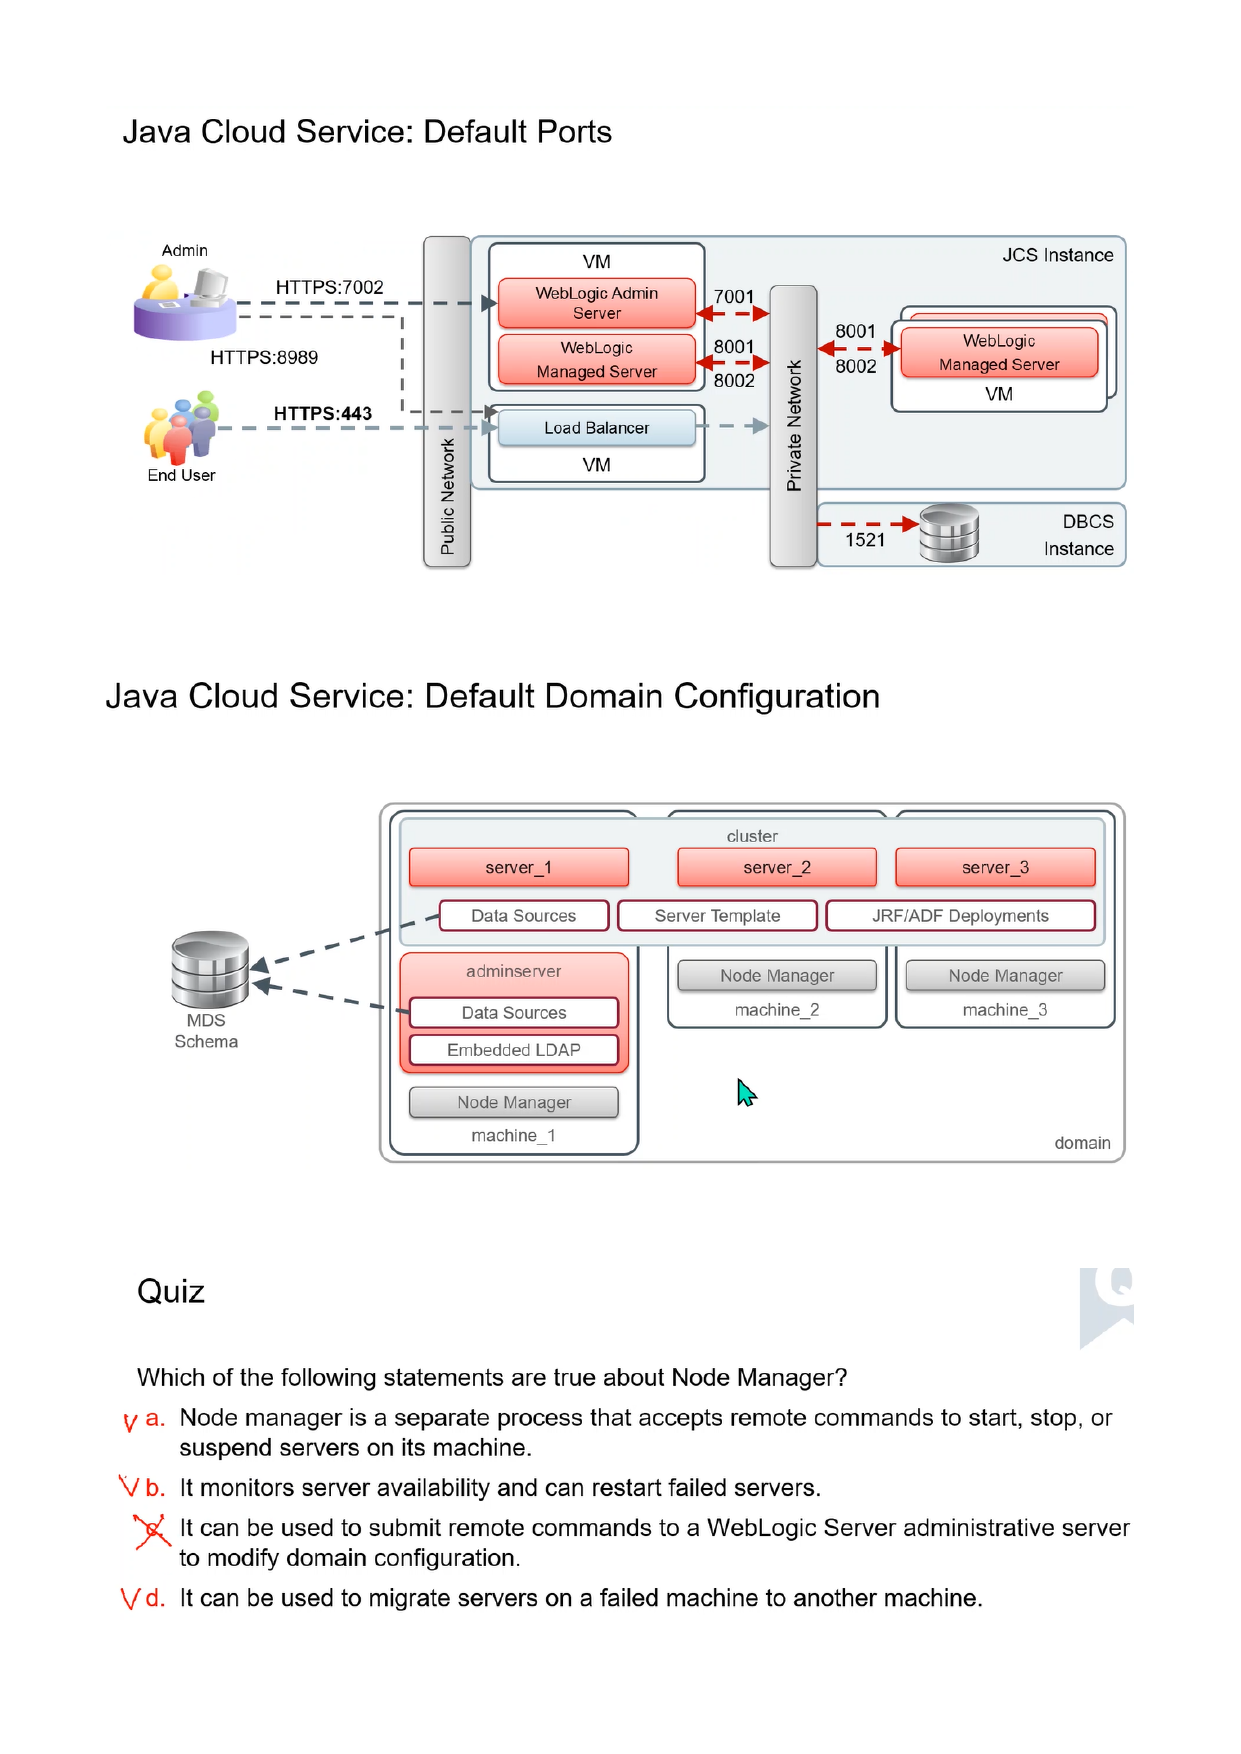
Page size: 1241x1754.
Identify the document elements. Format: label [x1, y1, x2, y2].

picture [106, 674, 1134, 1170]
picture [106, 1268, 1134, 1620]
picture [106, 106, 1134, 575]
